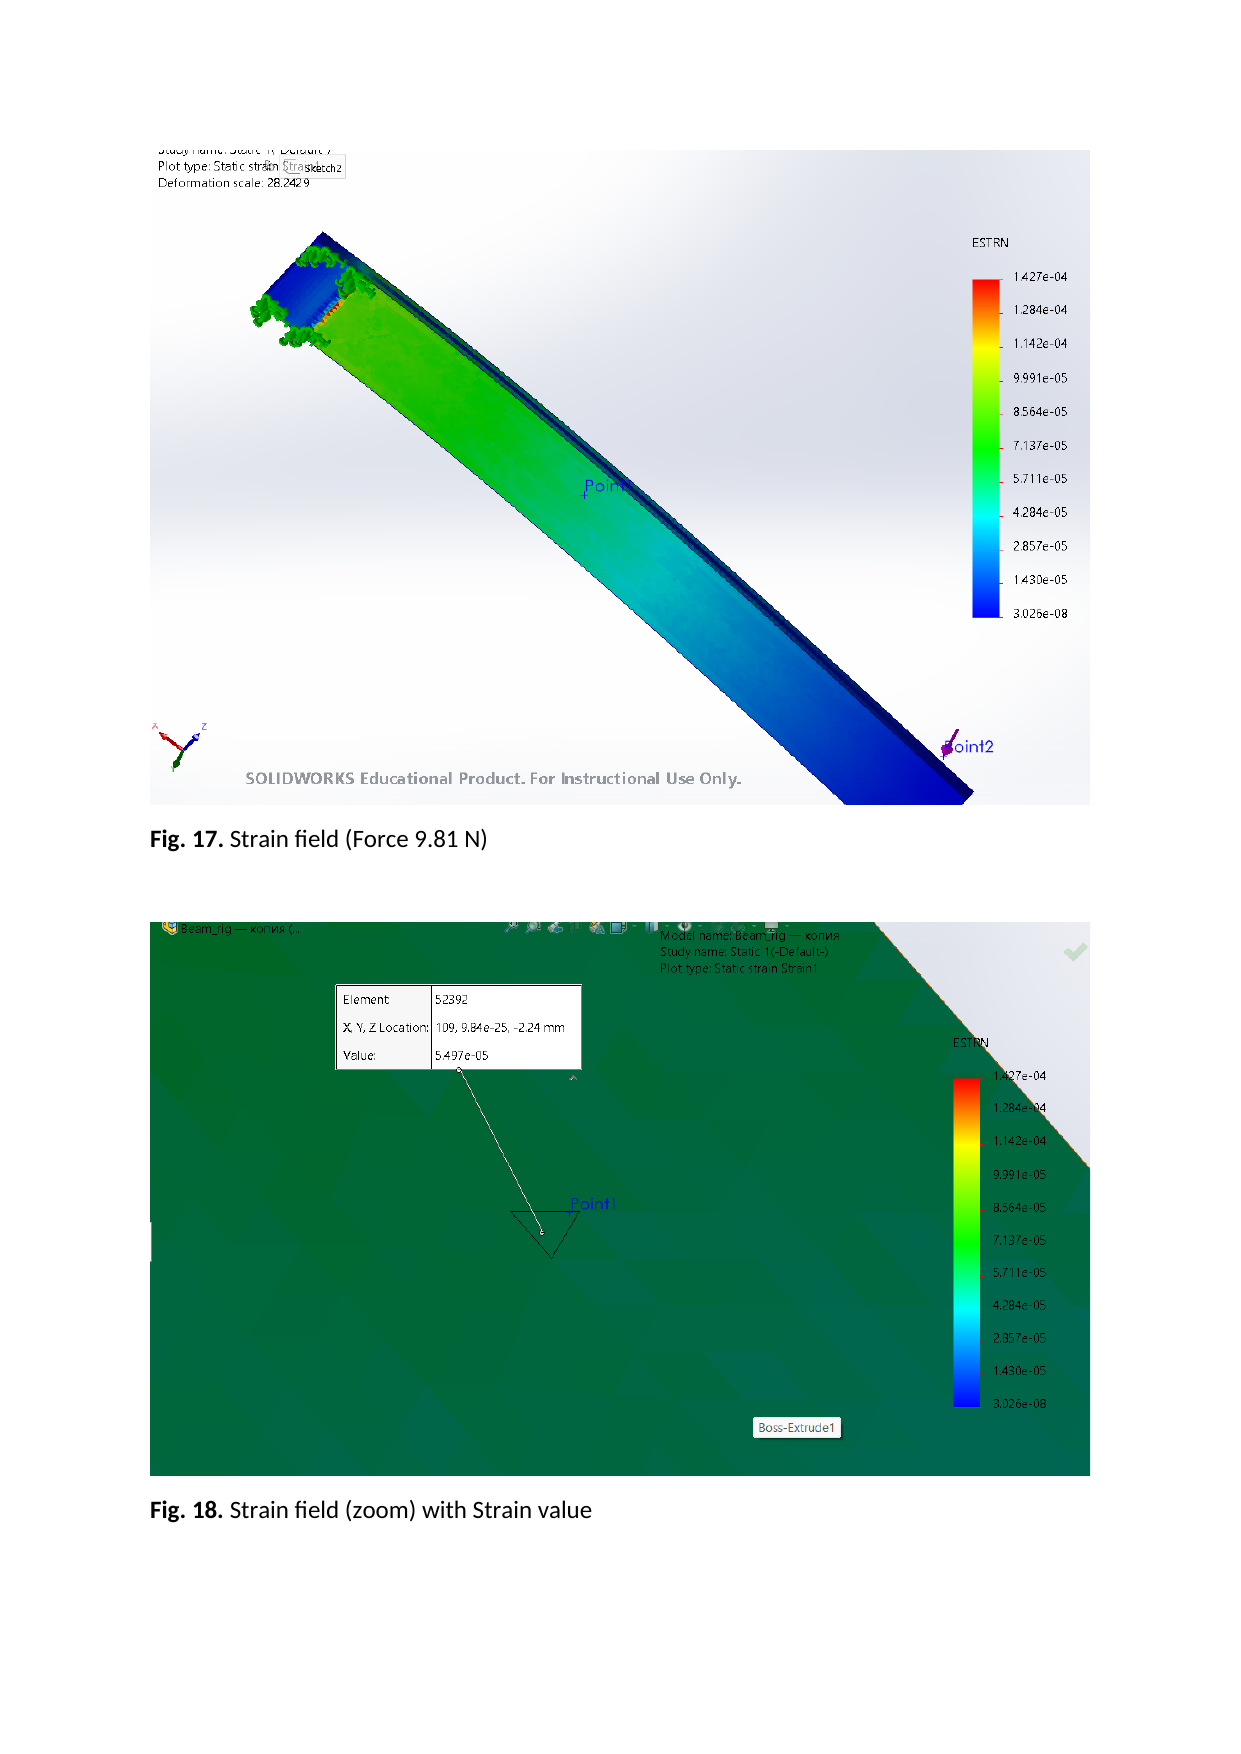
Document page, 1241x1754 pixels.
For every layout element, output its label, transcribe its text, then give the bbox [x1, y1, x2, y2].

picture [150, 922, 1091, 1476]
text Fig. 17. Strain field (Force 9.81 N) [150, 823, 1090, 854]
text Fig. 18. Strain field (zoom) with Strain value [150, 1494, 1090, 1525]
picture [150, 150, 1091, 805]
